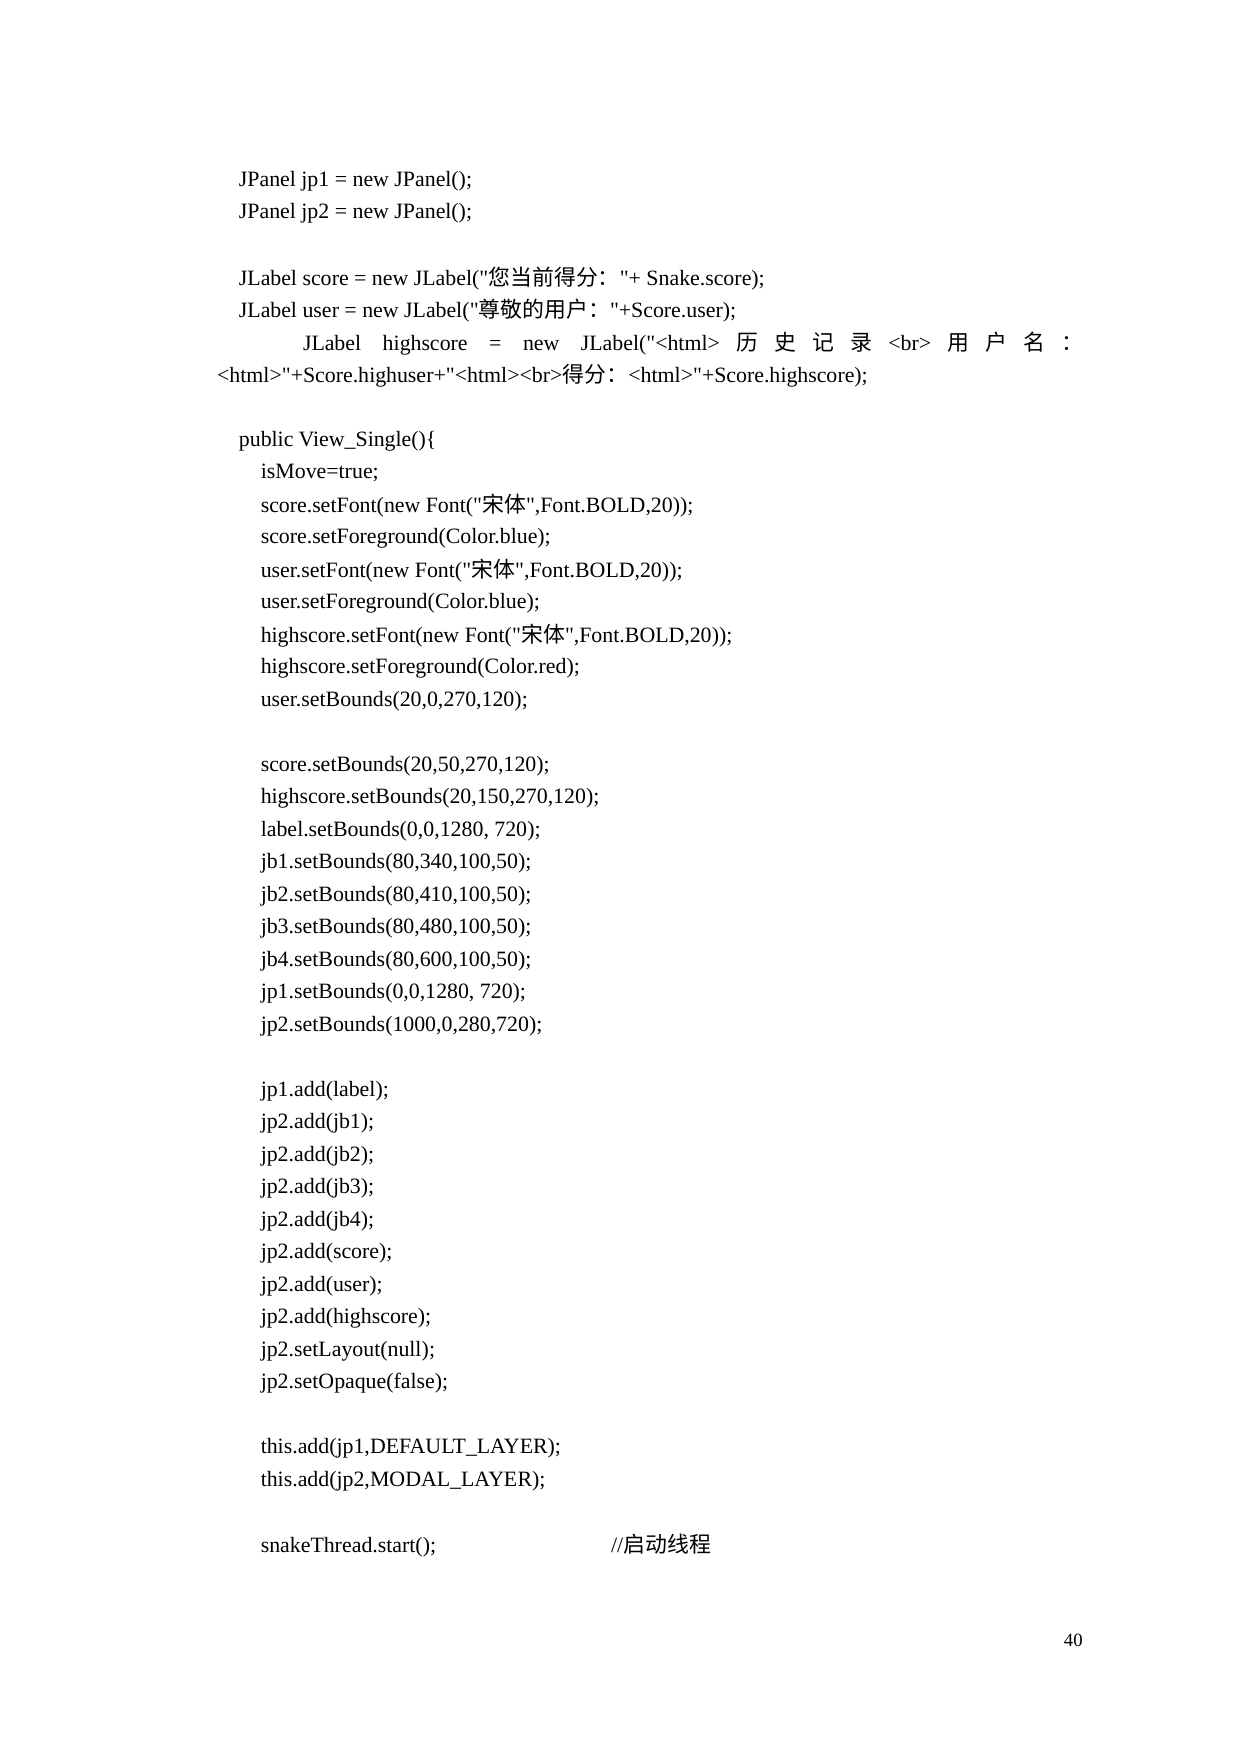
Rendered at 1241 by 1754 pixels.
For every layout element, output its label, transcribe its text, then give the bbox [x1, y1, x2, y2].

text jp2.add(jb1); [217, 1104, 1082, 1137]
text jp2.setOpaque(false); [217, 1364, 1082, 1397]
text jb2.setBounds(80,410,100,50); [217, 877, 1082, 909]
text JPanel jp2 = new JPanel(); [217, 194, 1082, 227]
text highscore.setForeground(Color.red); [217, 649, 1082, 682]
text jp2.setLayout(null); [217, 1332, 1082, 1364]
text score.setBounds(20,50,270,120); [217, 747, 1082, 779]
text snakeThread.start(); //启动线程 [217, 1527, 1082, 1559]
text user.setBounds(20,0,270,120); [217, 682, 1082, 714]
text public View_Single(){ [217, 422, 1082, 454]
text jp2.add(score); [217, 1234, 1082, 1267]
text JLabel highscore = new JLabel("<html>历史记录<br>用户名：<html>"+Score.highuser+"<html><br>得分：<html>"+Score.highscore); [217, 324, 1082, 389]
text jp1.add(label); [217, 1072, 1082, 1104]
text jp2.setBounds(1000,0,280,720); [217, 1007, 1082, 1039]
text highscore.setFont(new Font("宋体",Font.BOLD,20)); [217, 617, 1082, 649]
text score.setForeground(Color.blue); [217, 519, 1082, 552]
text JPanel jp1 = new JPanel(); [217, 162, 1082, 194]
text user.setForeground(Color.blue); [217, 584, 1082, 617]
text jb4.setBounds(80,600,100,50); [217, 942, 1082, 974]
text this.add(jp1,DEFAULT_LAYER); [217, 1429, 1082, 1462]
text JLabel score = new JLabel("您当前得分："+ Snake.score); [217, 259, 1082, 292]
text label.setBounds(0,0,1280, 720); [217, 812, 1082, 844]
text jp2.add(jb4); [217, 1202, 1082, 1234]
text jp2.add(highscore); [217, 1299, 1082, 1332]
text jp2.add(user); [217, 1267, 1082, 1299]
text jp2.add(jb2); [217, 1137, 1082, 1169]
text JLabel user = new JLabel("尊敬的用户："+Score.user); [217, 292, 1082, 324]
text isMove=true; [217, 454, 1082, 487]
text jp2.add(jb3); [217, 1169, 1082, 1202]
text jb3.setBounds(80,480,100,50); [217, 909, 1082, 942]
text score.setFont(new Font("宋体",Font.BOLD,20)); [217, 487, 1082, 519]
text jb1.setBounds(80,340,100,50); [217, 844, 1082, 877]
text jp1.setBounds(0,0,1280, 720); [217, 974, 1082, 1007]
text this.add(jp2,MODAL_LAYER); [217, 1462, 1082, 1494]
text highscore.setBounds(20,150,270,120); [217, 779, 1082, 812]
text user.setFont(new Font("宋体",Font.BOLD,20)); [217, 552, 1082, 584]
